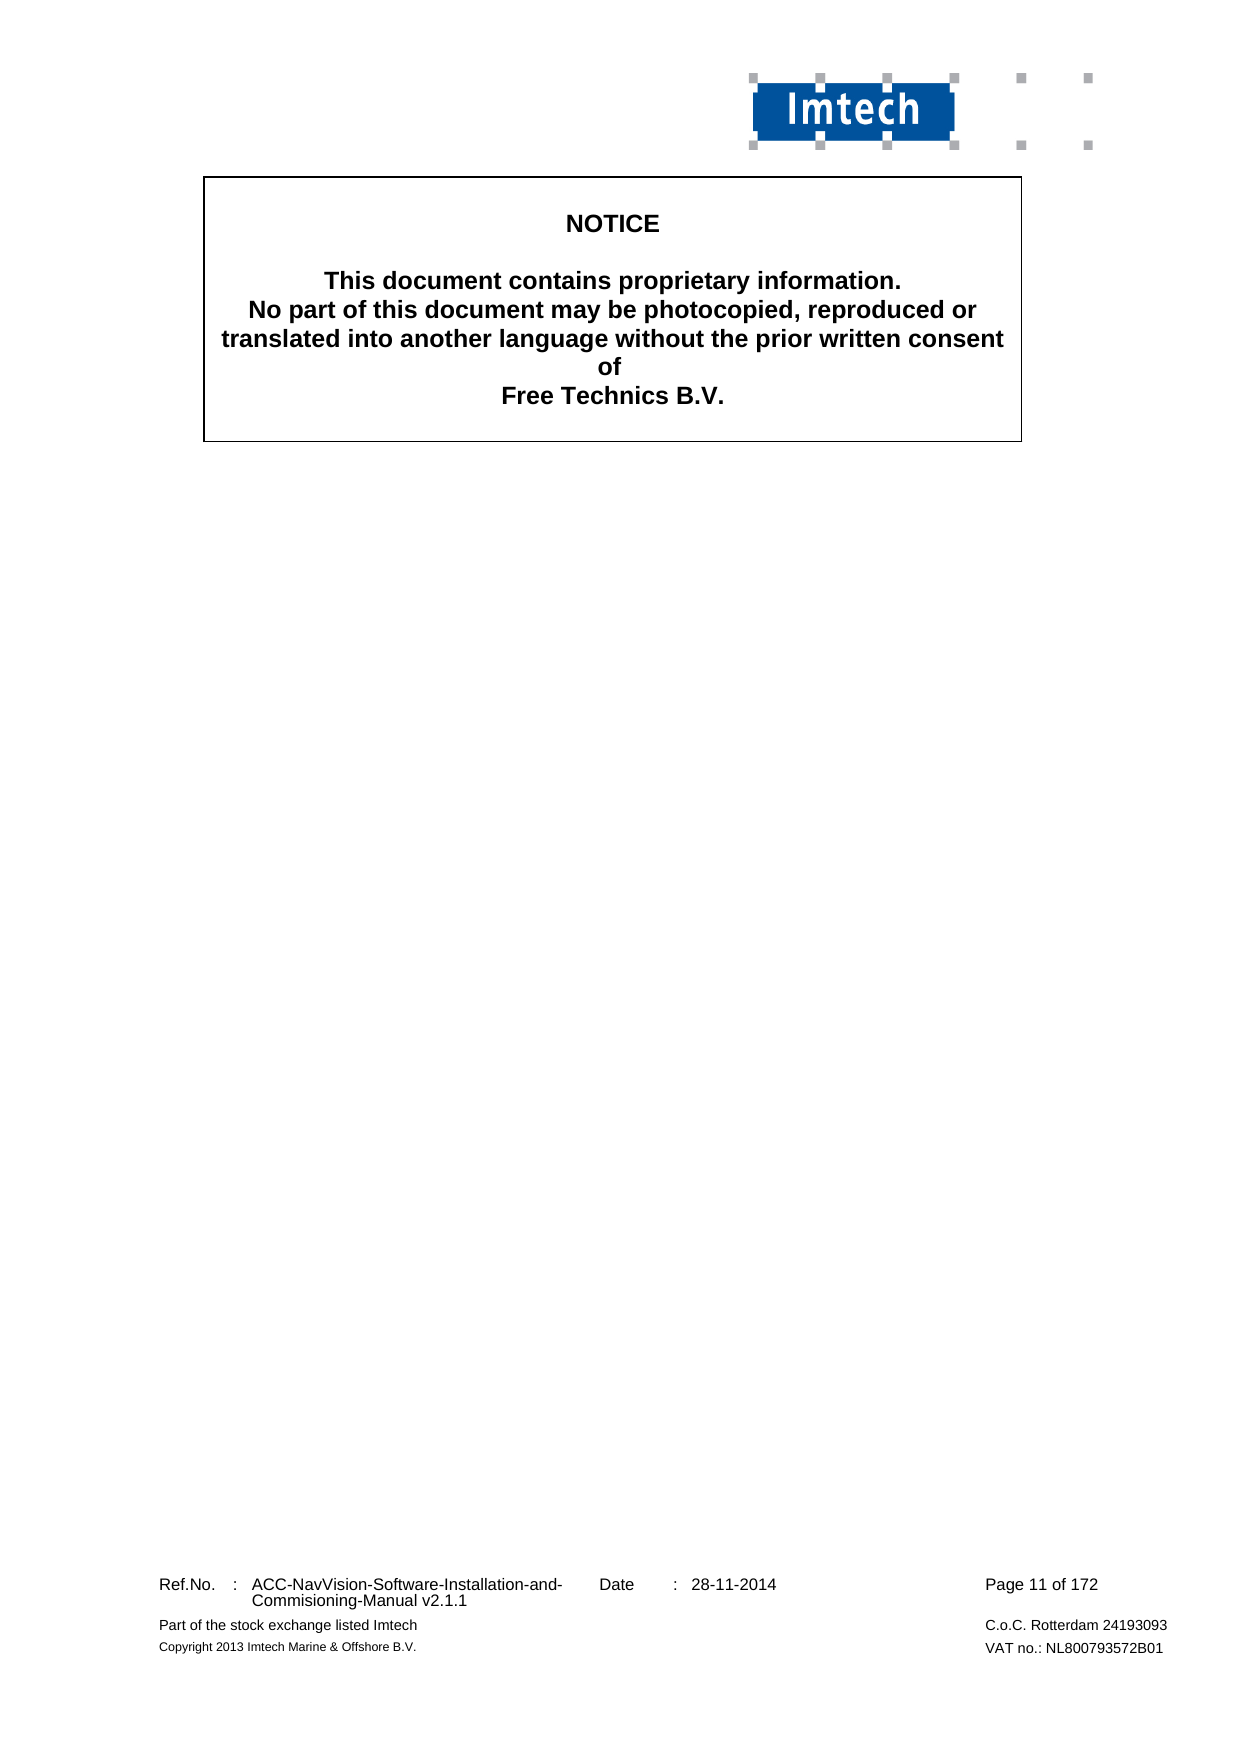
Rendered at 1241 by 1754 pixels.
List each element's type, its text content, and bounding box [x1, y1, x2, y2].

text No part of this document may be photocopied, reproduced or translated into another language without the prior written consent of Free Technics B.V. [205, 291, 1021, 410]
text NOTICE [205, 205, 1021, 237]
text This document contains proprietary information. [205, 262, 1021, 291]
picture [748, 73, 1093, 150]
